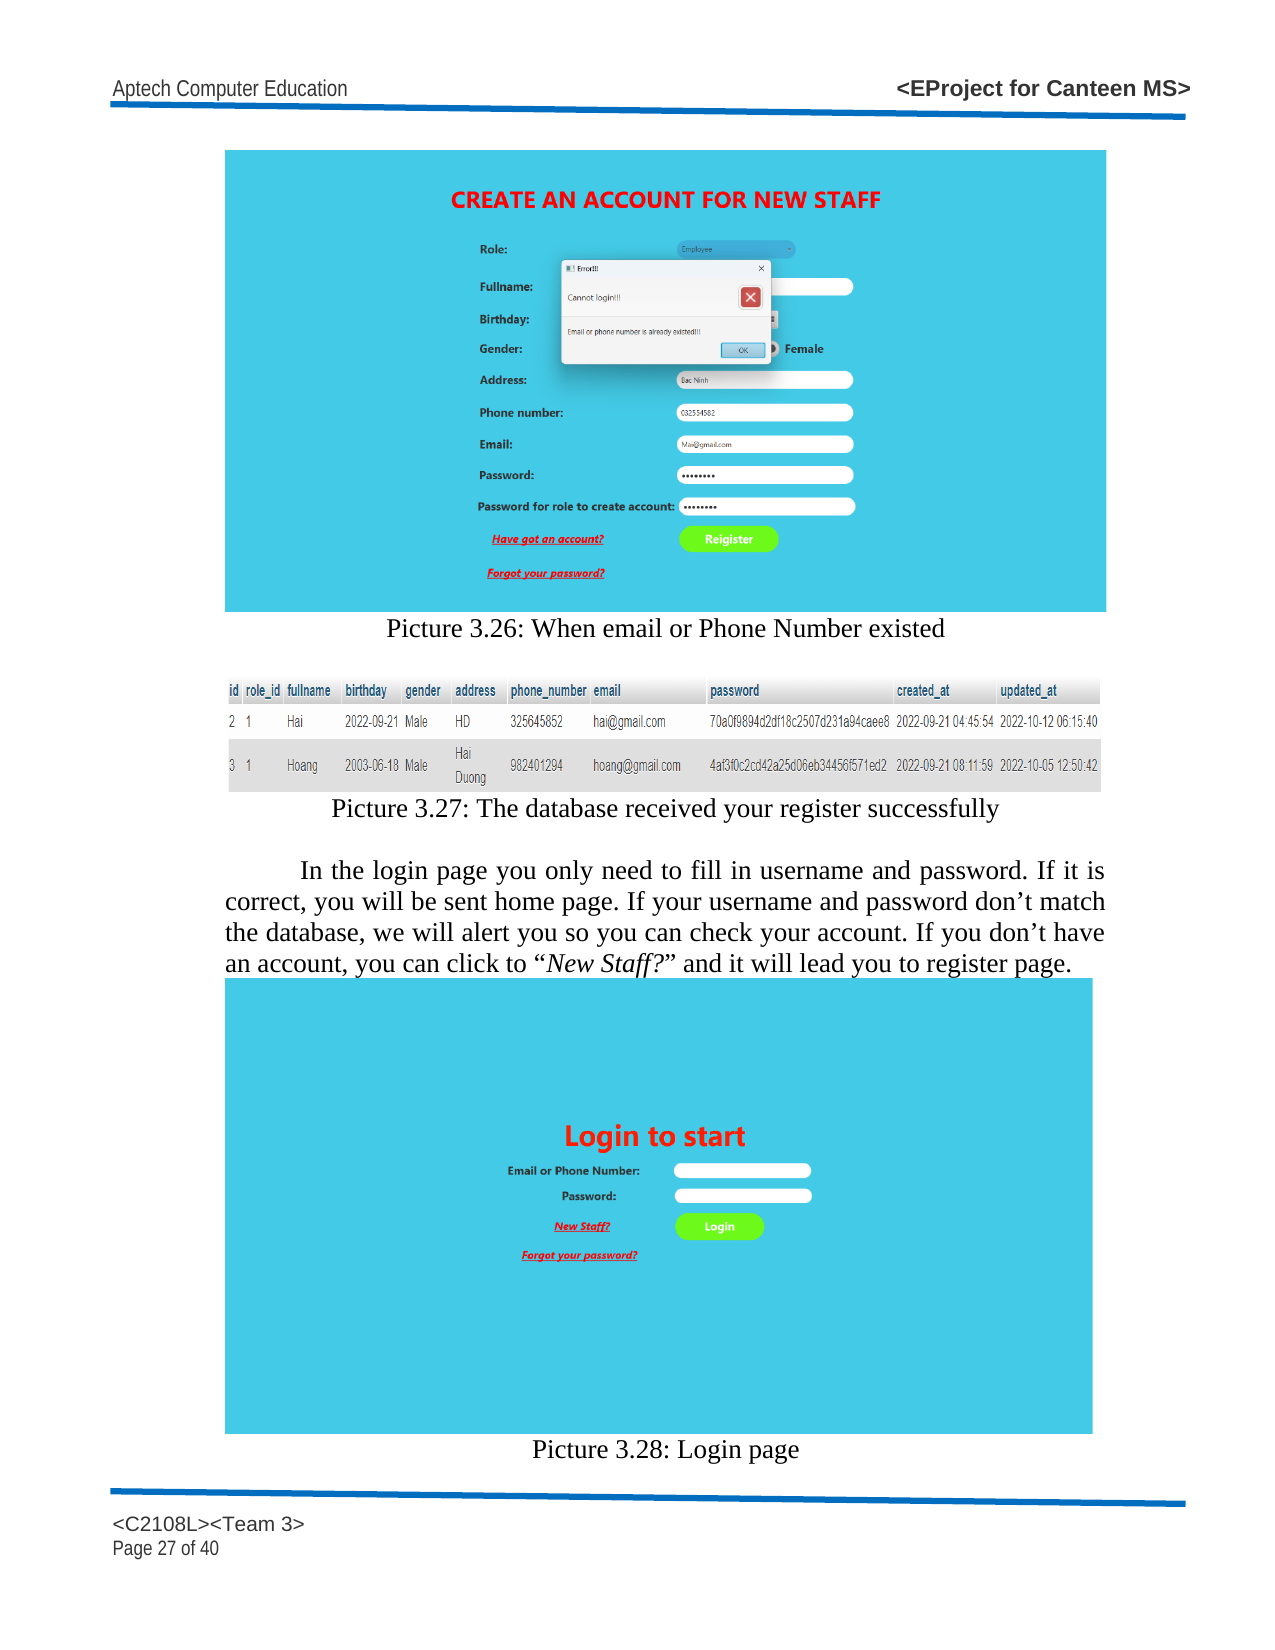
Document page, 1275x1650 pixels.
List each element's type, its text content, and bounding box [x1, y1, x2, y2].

text Picture 3.28: Login page [225, 1433, 1106, 1464]
picture [225, 150, 1107, 612]
text Picture 3.26: When email or Phone Number existed [225, 612, 1106, 643]
text In the login page you only need to fill in username and password. If it is correct, you will be sent home page. If your username and password don’t match the database, we will alert you so you can check your account. If you don’t have an account, you can click to “New Staff?” and it will lead you to register page. [225, 854, 1106, 979]
text Picture 3.27: The database received your register successfully [225, 792, 1106, 823]
picture [228, 674, 1103, 792]
picture [225, 978, 1093, 1434]
